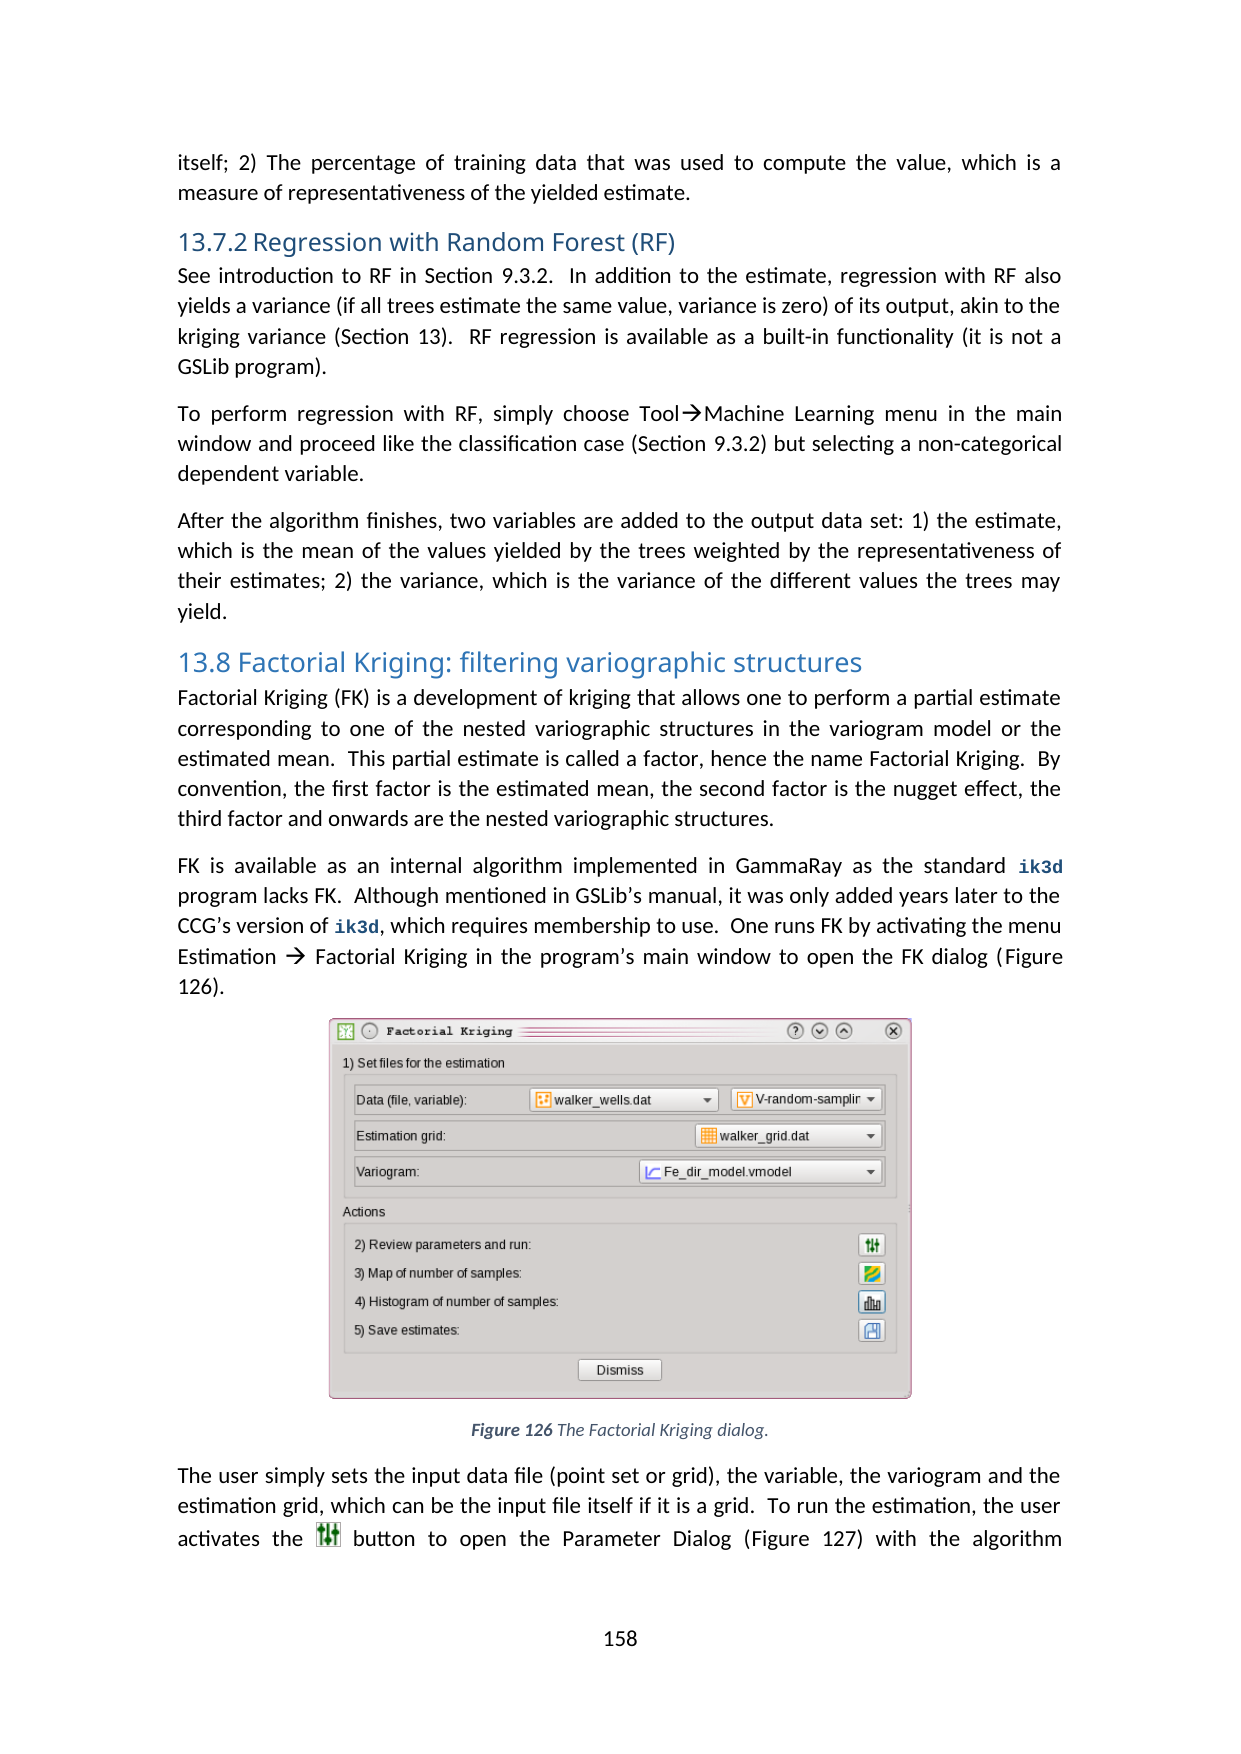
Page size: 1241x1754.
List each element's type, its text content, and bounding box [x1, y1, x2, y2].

text Factorial Kriging (FK) is a development of kriging that allows one to perform a partial estimate corresponding to one of the nested variographic structures in the variogram model or the estimated mean. This partial estimate is called a factor, hence the name Factorial Kriging. By convention, the first factor is the estimated mean, the second factor is the nugget effect, the third factor and onwards are the nested variographic structures. [177, 683, 1063, 832]
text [177, 148, 1063, 206]
picture [317, 1523, 340, 1546]
text To perform regression with RF, simply choose ToolMachine Learning menu in the main window and proceed like the classification case (Section 9.3.2) but selecting a non-categorical dependent variable. [177, 399, 1063, 487]
subtitle Regression with Random Forest (RF) [177, 225, 1063, 259]
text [177, 1461, 1063, 1553]
subtitle Factorial Kriging: filtering variographic structures [177, 644, 1063, 681]
picture [328, 1018, 912, 1399]
text See introduction to RF in Section 9.3.2. In addition to the estimate, regression with RF also yields a variance (if all trees estimate the same value, variance is zero) of its output, akin to the kriging variance (Section 13). RF regression is available as a built-in functionality (it is not a GSLib program). [177, 261, 1063, 380]
text After the algorithm finishes, two variables are added to the output data set: 1) the estimate, which is the mean of the values yielded by the trees weighted by the representativeness of their estimates; 2) the variance, which is the variance of the different values the trees may yield. [177, 506, 1063, 625]
text Figure 126 The Factorial Kriging dialog. [177, 1418, 1063, 1441]
text FK is available as an internal algorithm implemented in GammaRay as the standard ik3d program lacks FK. Although mentioned in GSLib’s manual, it was only added years later to the CCG’s version of ik3d, which requires membership to use. One runs FK by activating the menu Estimation Factorial Kriging in the program’s main window to open the FK dialog (Figure 126). [177, 851, 1063, 1000]
